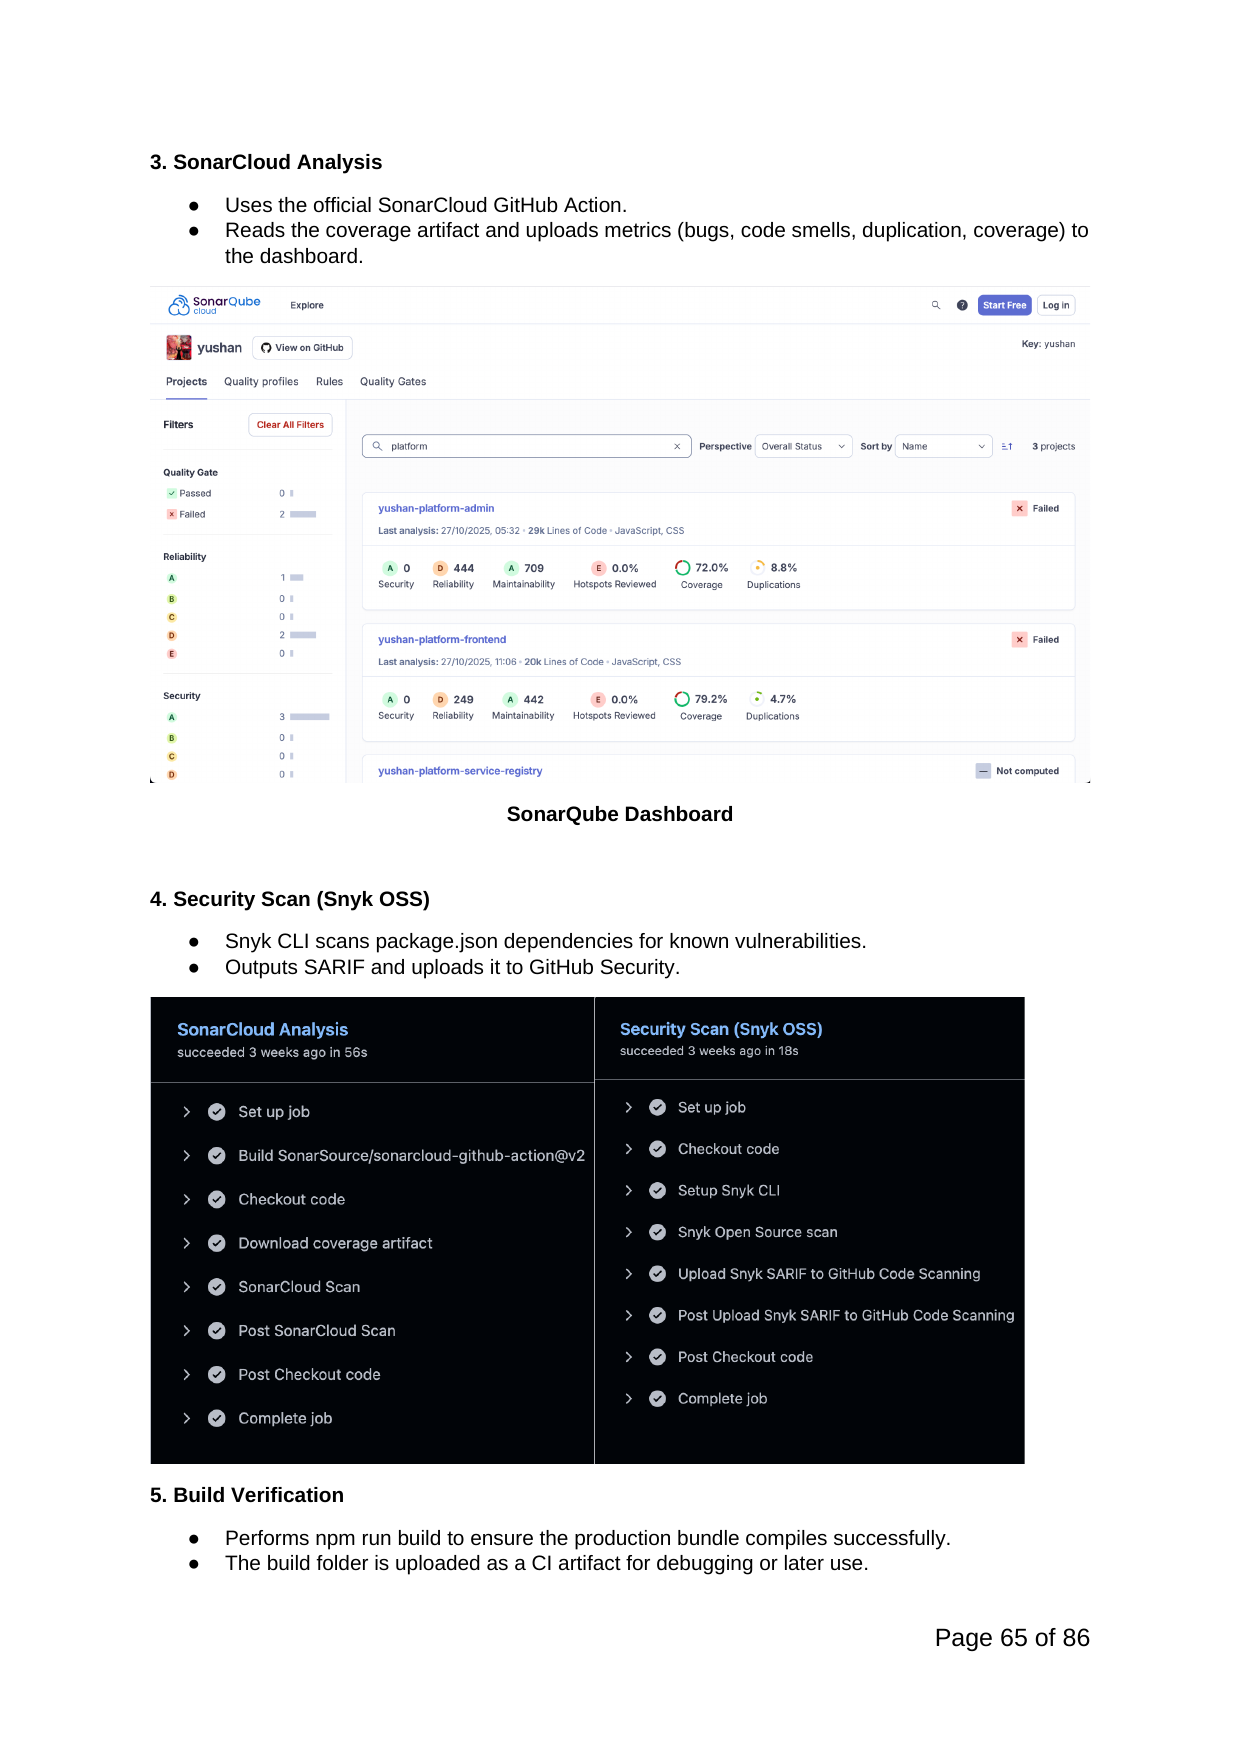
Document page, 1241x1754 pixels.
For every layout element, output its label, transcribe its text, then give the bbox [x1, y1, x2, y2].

list Outputs SARIF and uploads it to GitHub Security. [187, 955, 1090, 979]
text SonarQube Dashboard [150, 801, 1090, 825]
list Snyk CLI scans package.json dependencies for known vulnerabilities. [187, 929, 1090, 953]
picture [150, 286, 1091, 783]
text 5. Build Verification [150, 1483, 1090, 1507]
text 4. Security Scan (Snyk OSS) [150, 886, 1090, 910]
list Performs npm run build to ensure the production bundle compiles successfully. [187, 1525, 1090, 1549]
list Reads the coverage artifact and uploads metrics (bugs, code smells, duplication, coverage) to the dashboard. [187, 218, 1090, 268]
picture [150, 997, 1025, 1464]
list The build folder is uploaded as a CI artifact for debugging or later use. [187, 1551, 1090, 1575]
text 3. SonarCloud Analysis [150, 150, 1090, 174]
list Uses the official SonarCloud GitHub Action. [187, 192, 1090, 216]
